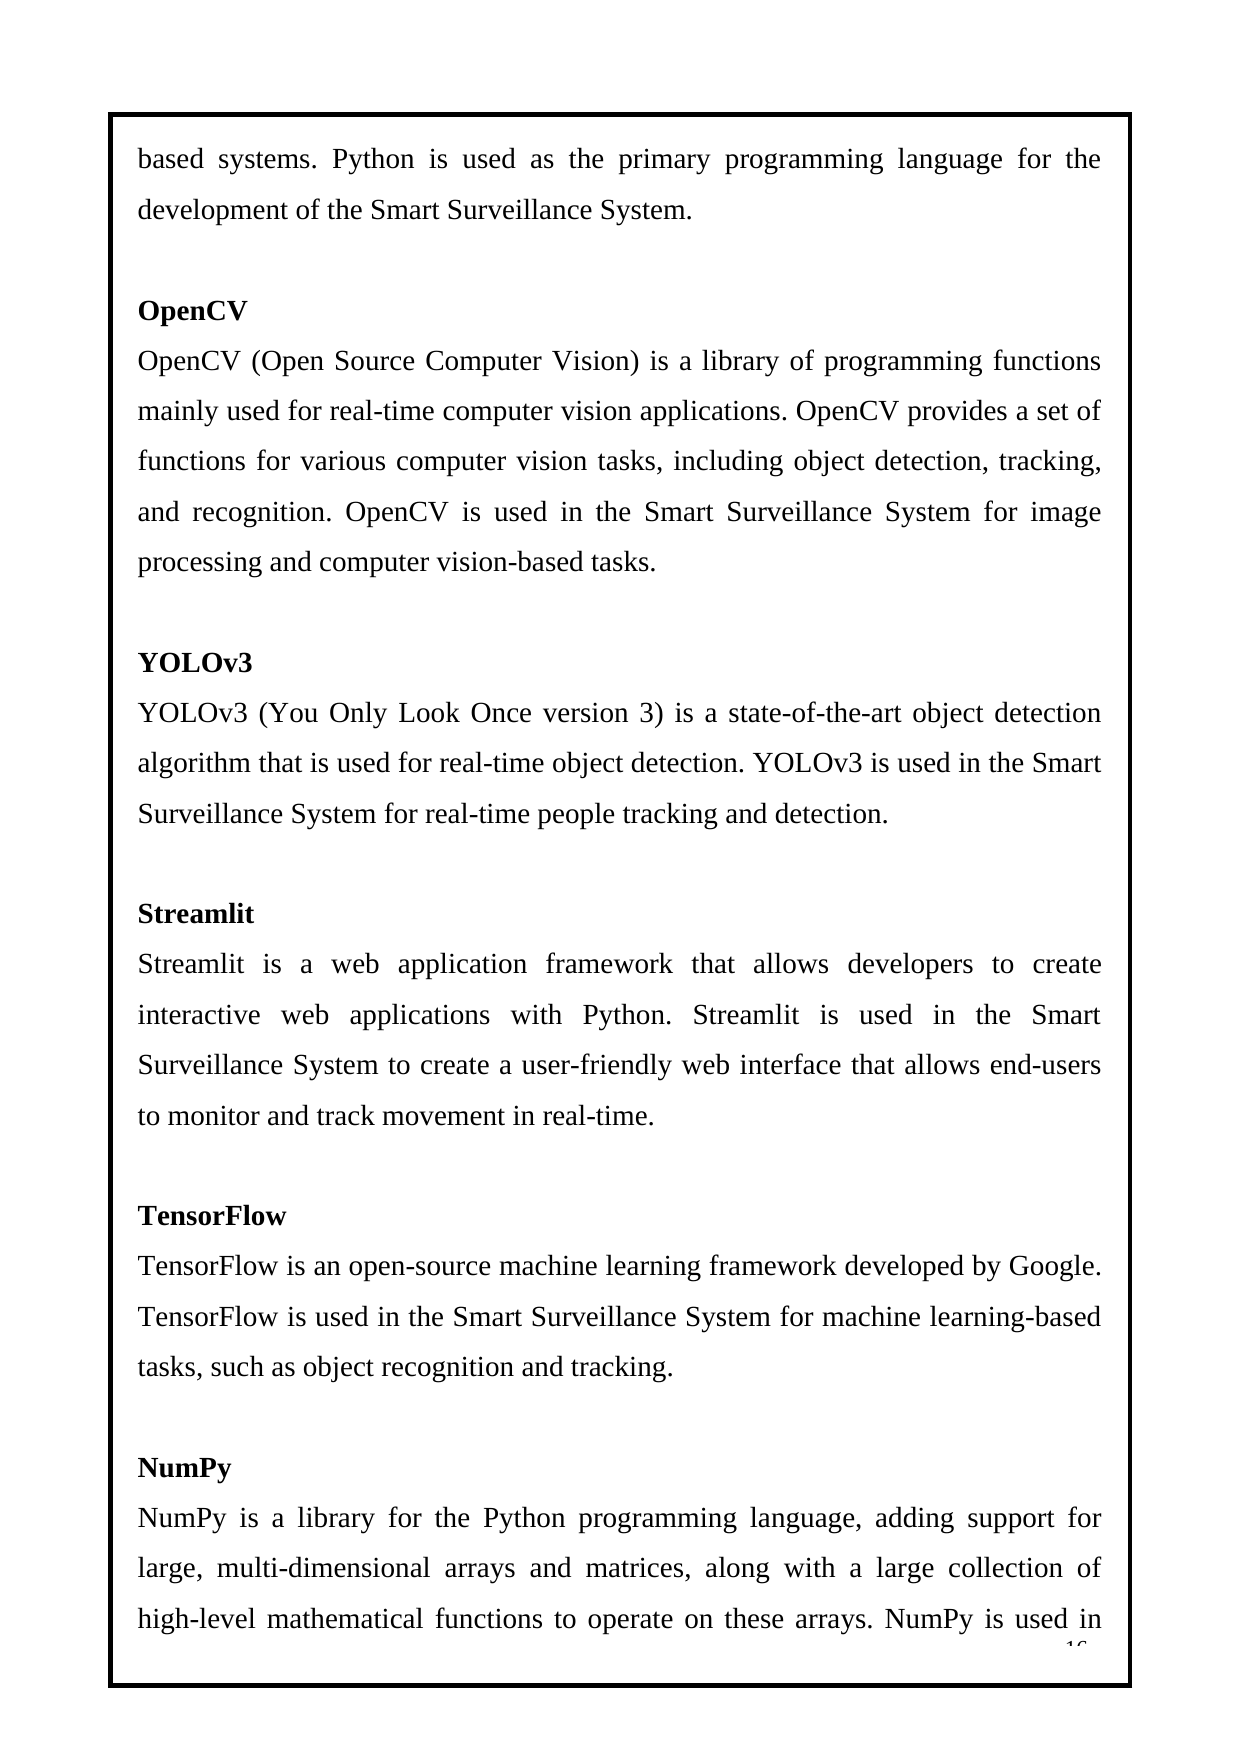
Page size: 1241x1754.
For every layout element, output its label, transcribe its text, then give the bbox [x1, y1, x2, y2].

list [137, 142, 1103, 226]
list TensorFlow is an open-source machine learning framework developed by Google. TensorFlow is used in the Smart Surveillance System for machine learning-based tasks, such as object recognition and tracking. [137, 1248, 1103, 1383]
list OpenCV (Open Source Computer Vision) is a library of programming functions mainly used for real-time computer vision applications. OpenCV provides a set of functions for various computer vision tasks, including object detection, tracking, and recognition. OpenCV is used in the Smart Surveillance System for image processing and computer vision-based tasks. [137, 343, 1103, 578]
list TensorFlow [137, 1198, 1103, 1232]
list YOLOv3 [137, 645, 1103, 678]
list Streamlit [137, 896, 1103, 930]
list OpenCV [137, 293, 1103, 326]
list NumPy [137, 1450, 1103, 1483]
list YOLOv3 (You Only Look Once version 3) is a state-of-the-art object detection algorithm that is used for real-time object detection. YOLOv3 is used in the Smart Surveillance System for real-time people tracking and detection. [137, 695, 1103, 829]
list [137, 1500, 1103, 1634]
list Streamlit is a web application framework that allows developers to create interactive web applications with Python. Streamlit is used in the Smart Surveillance System to create a user-friendly web interface that allows end-users to monitor and track movement in real-time. [137, 947, 1103, 1131]
